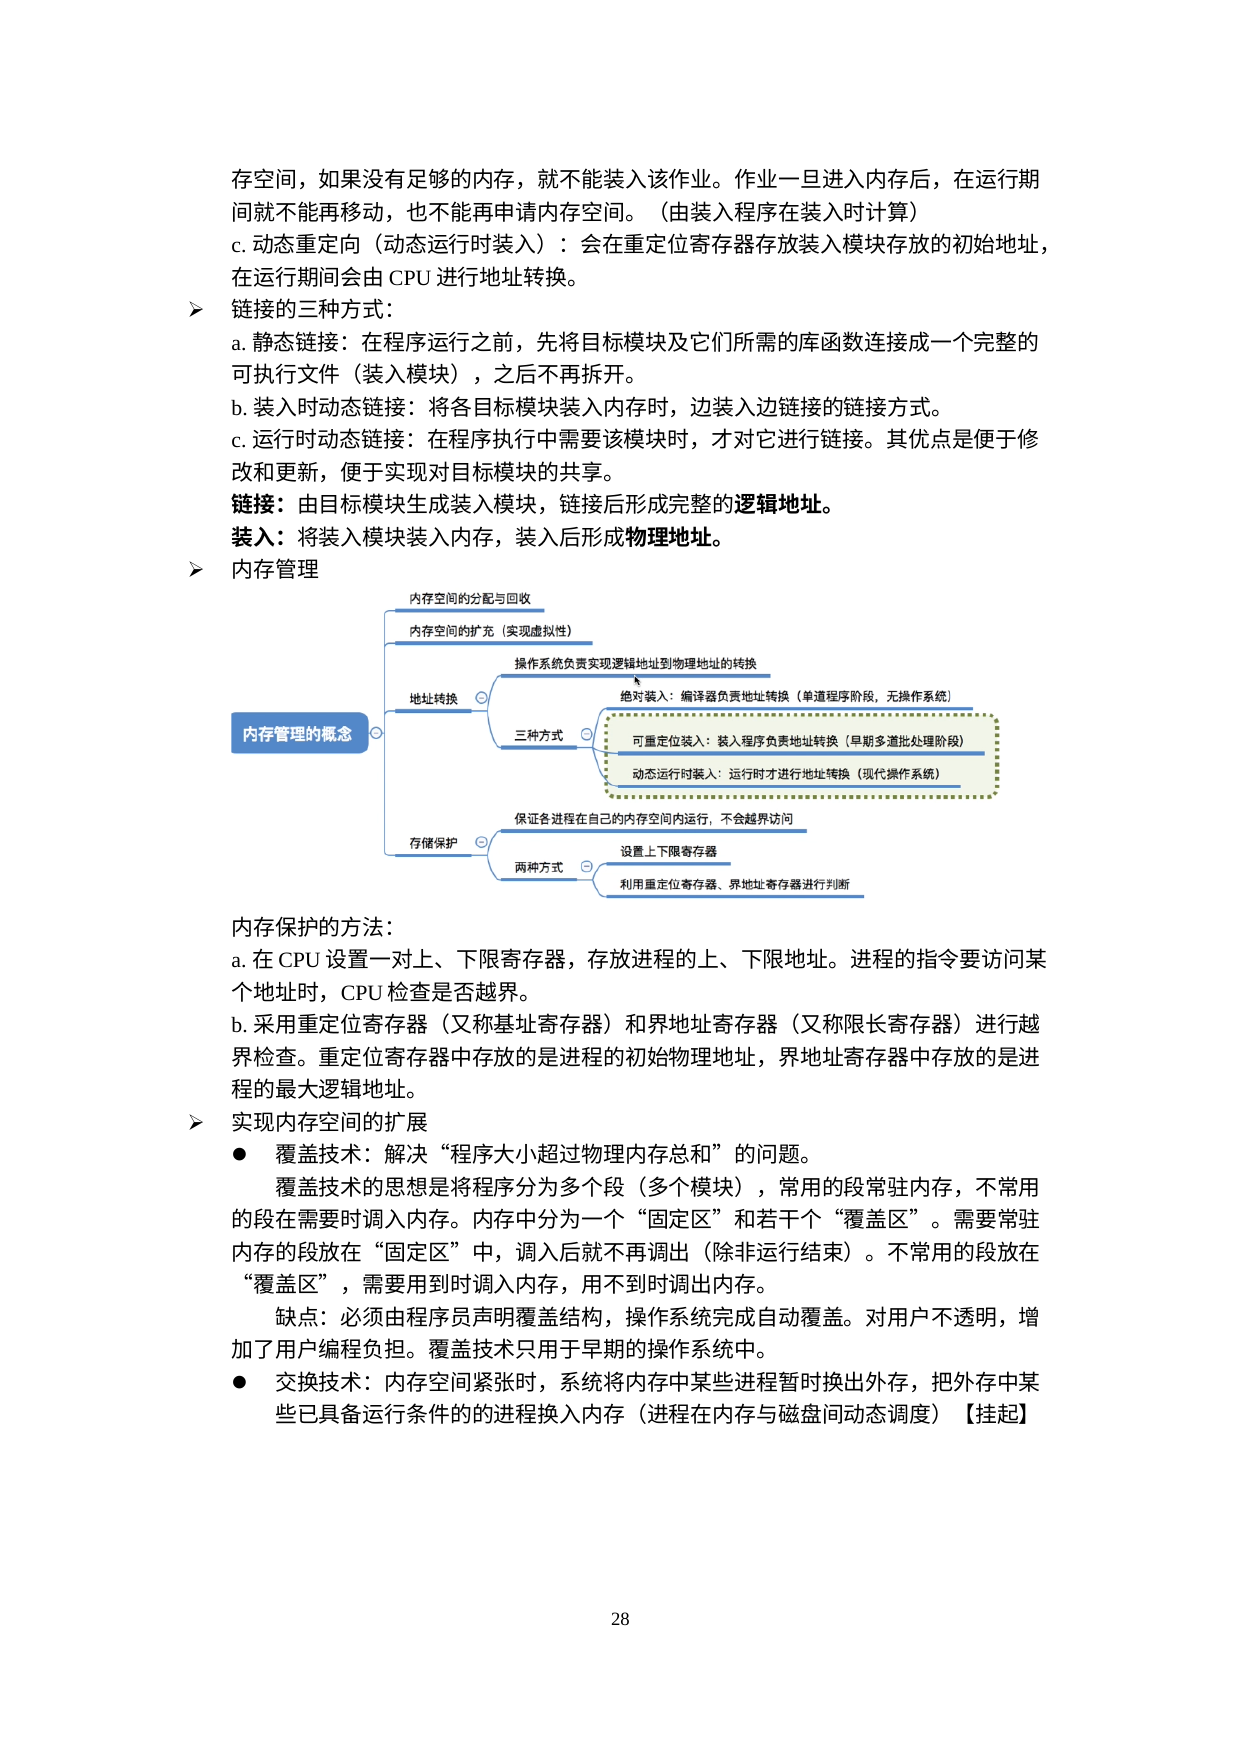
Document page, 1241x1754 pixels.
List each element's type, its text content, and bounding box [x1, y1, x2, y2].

list 装入：将装入模块装入内存，装入后形成物理地址。 [231, 519, 1053, 552]
list 缺点：必须由程序员声明覆盖结构，操作系统完成自动覆盖。对用户不透明，增加了用户编程负担。覆盖技术只用于早期的操作系统中。 [231, 1299, 1053, 1364]
list 链接：由目标模块生成装入模块，链接后形成完整的逻辑地址。 [231, 487, 1053, 519]
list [231, 162, 1053, 227]
list 内存保护的方法： [231, 909, 1053, 942]
list c. 运行时动态链接：在程序执行中需要该模块时，才对它进行链接。其优点是便于修改和更新，便于实现对目标模块的共享。 [231, 422, 1053, 487]
list b. 装入时动态链接：将各目标模块装入内存时，边装入边链接的链接方式。 [231, 389, 1053, 422]
list a. 在CPU设置一对上、下限寄存器，存放进程的上、下限地址。进程的指令要访问某个地址时，CPU检查是否越界。 [231, 942, 1053, 1007]
list b. 采用重定位寄存器（又称基址寄存器）和界地址寄存器（又称限长寄存器）进行越界检查。重定位寄存器中存放的是进程的初始物理地址，界地址寄存器中存放的是进程的最大逻辑地址。 [231, 1007, 1053, 1104]
list 内存管理 [187, 552, 1053, 584]
list 链接的三种方式： [187, 292, 1053, 324]
list 覆盖技术的思想是将程序分为多个段（多个模块），常用的段常驻内存，不常用的段在需要时调入内存。内存中分为一个“固定区”和若干个“覆盖区”。需要常驻内存的段放在“固定区”中，调入后就不再调出（除非运行结束）。不常用的段放在“覆盖区”，需要用到时调入内存，用不到时调出内存。 [231, 1169, 1053, 1299]
list a. 静态链接：在程序运行之前，先将目标模块及它们所需的库函数连接成一个完整的可执行文件（装入模块），之后不再拆开。 [231, 324, 1053, 389]
picture [231, 587, 1001, 906]
list 交换技术：内存空间紧张时，系统将内存中某些进程暂时换出外存，把外存中某些已具备运行条件的的进程换入内存（进程在内存与磁盘间动态调度）【挂起】 [231, 1364, 1053, 1429]
list 覆盖技术：解决“程序大小超过物理内存总和”的问题。 [231, 1137, 1053, 1169]
list c. 动态重定向（动态运行时装入）：会在重定位寄存器存放装入模块存放的初始地址，在运行期间会由CPU进行地址转换。 [231, 227, 1053, 292]
list 实现内存空间的扩展 [187, 1104, 1053, 1137]
